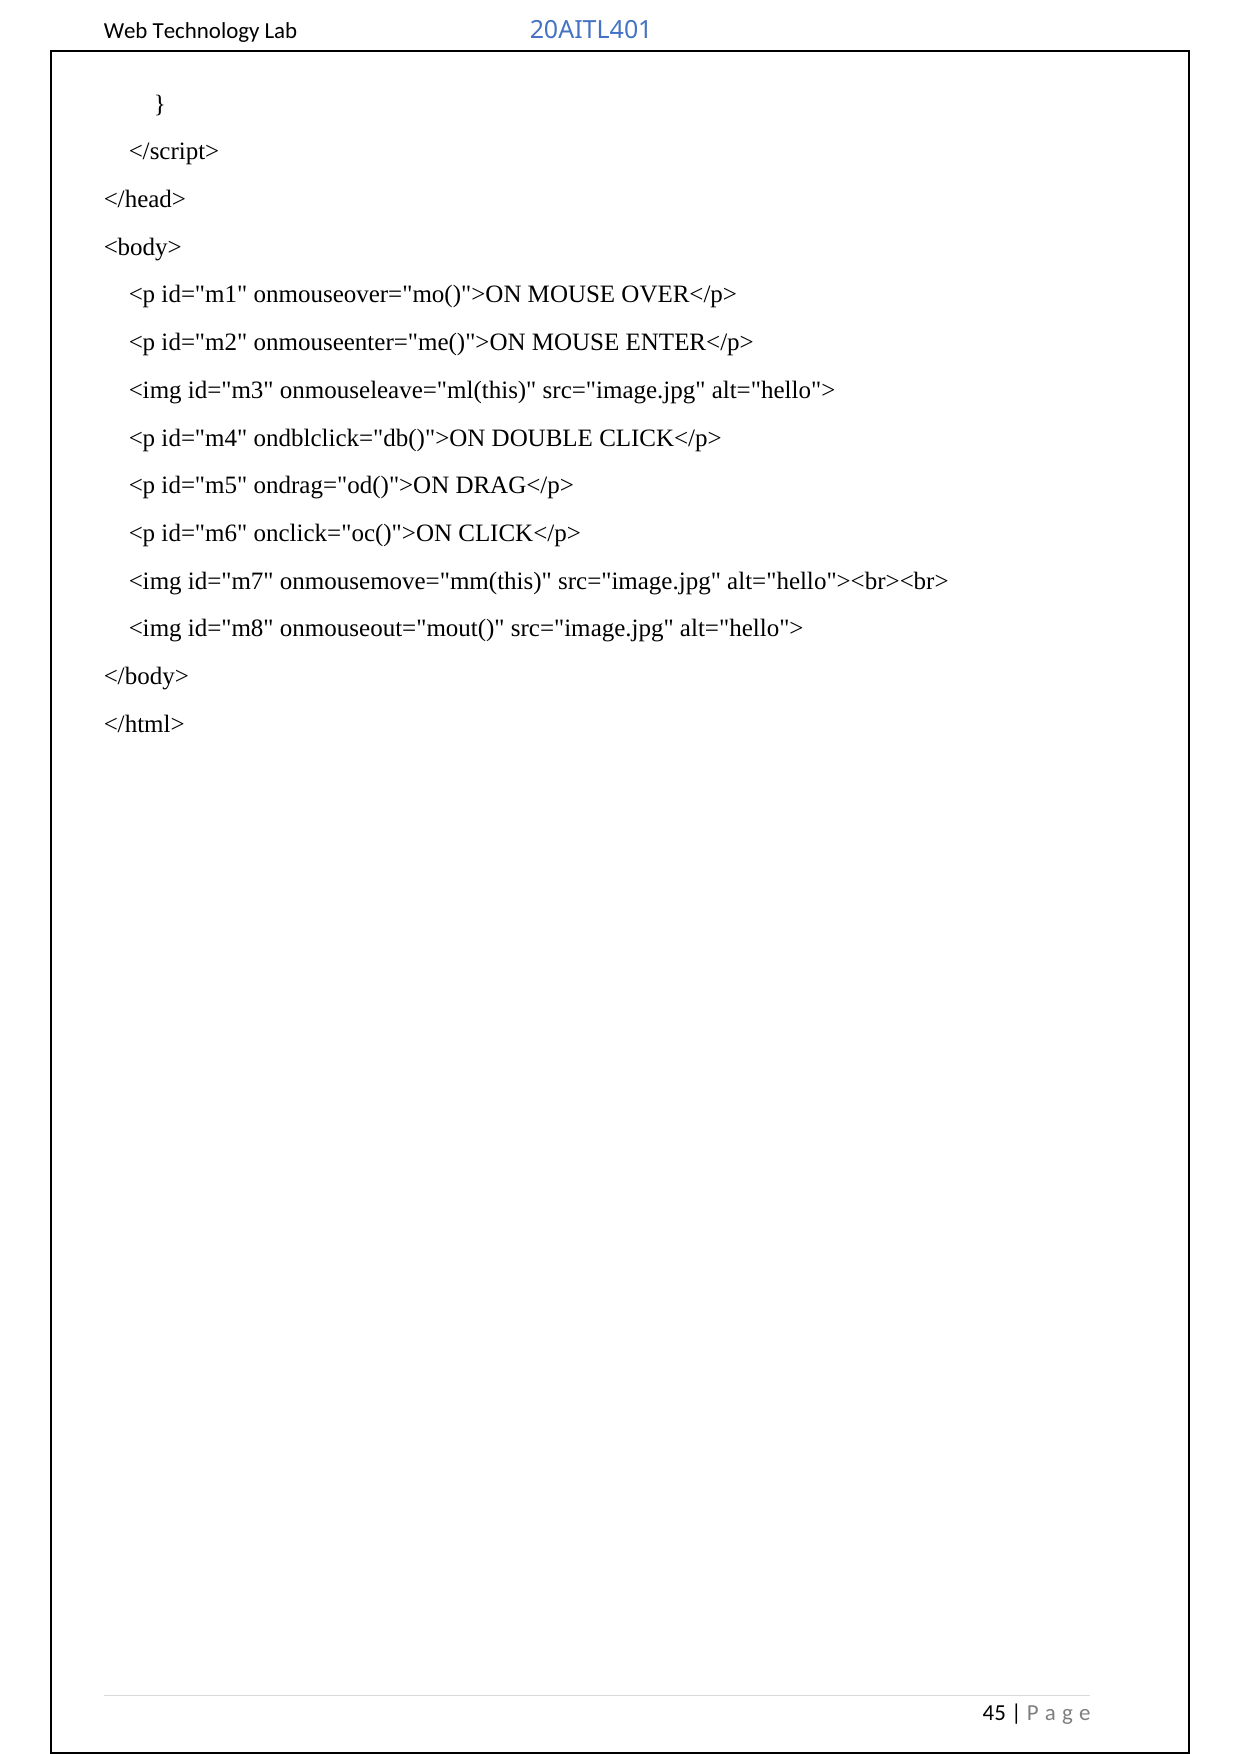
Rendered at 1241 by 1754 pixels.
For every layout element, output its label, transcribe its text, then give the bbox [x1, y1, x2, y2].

text </head> [74, 184, 1090, 213]
text <p id="m6" onclick="oc()">ON CLICK</p> [74, 518, 1090, 547]
text <body> [74, 232, 1090, 261]
text } [74, 89, 1090, 117]
text </script> [74, 136, 1090, 165]
text <p id="m4" ondblclick="db()">ON DOUBLE CLICK</p> [74, 423, 1090, 451]
text <img id="m7" onmousemove="mm(this)" src="image.jpg" alt="hello"><br><br> [74, 566, 1090, 594]
text <p id="m5" ondrag="od()">ON DRAG</p> [74, 470, 1090, 499]
text <img id="m3" onmouseleave="ml(this)" src="image.jpg" alt="hello"> [74, 375, 1090, 404]
text <p id="m1" onmouseover="mo()">ON MOUSE OVER</p> [74, 279, 1090, 308]
text <p id="m2" onmouseenter="me()">ON MOUSE ENTER</p> [74, 327, 1090, 356]
text </body> [74, 661, 1090, 690]
text </html> [74, 709, 1090, 738]
text <img id="m8" onmouseout="mout()" src="image.jpg" alt="hello"> [74, 613, 1090, 642]
